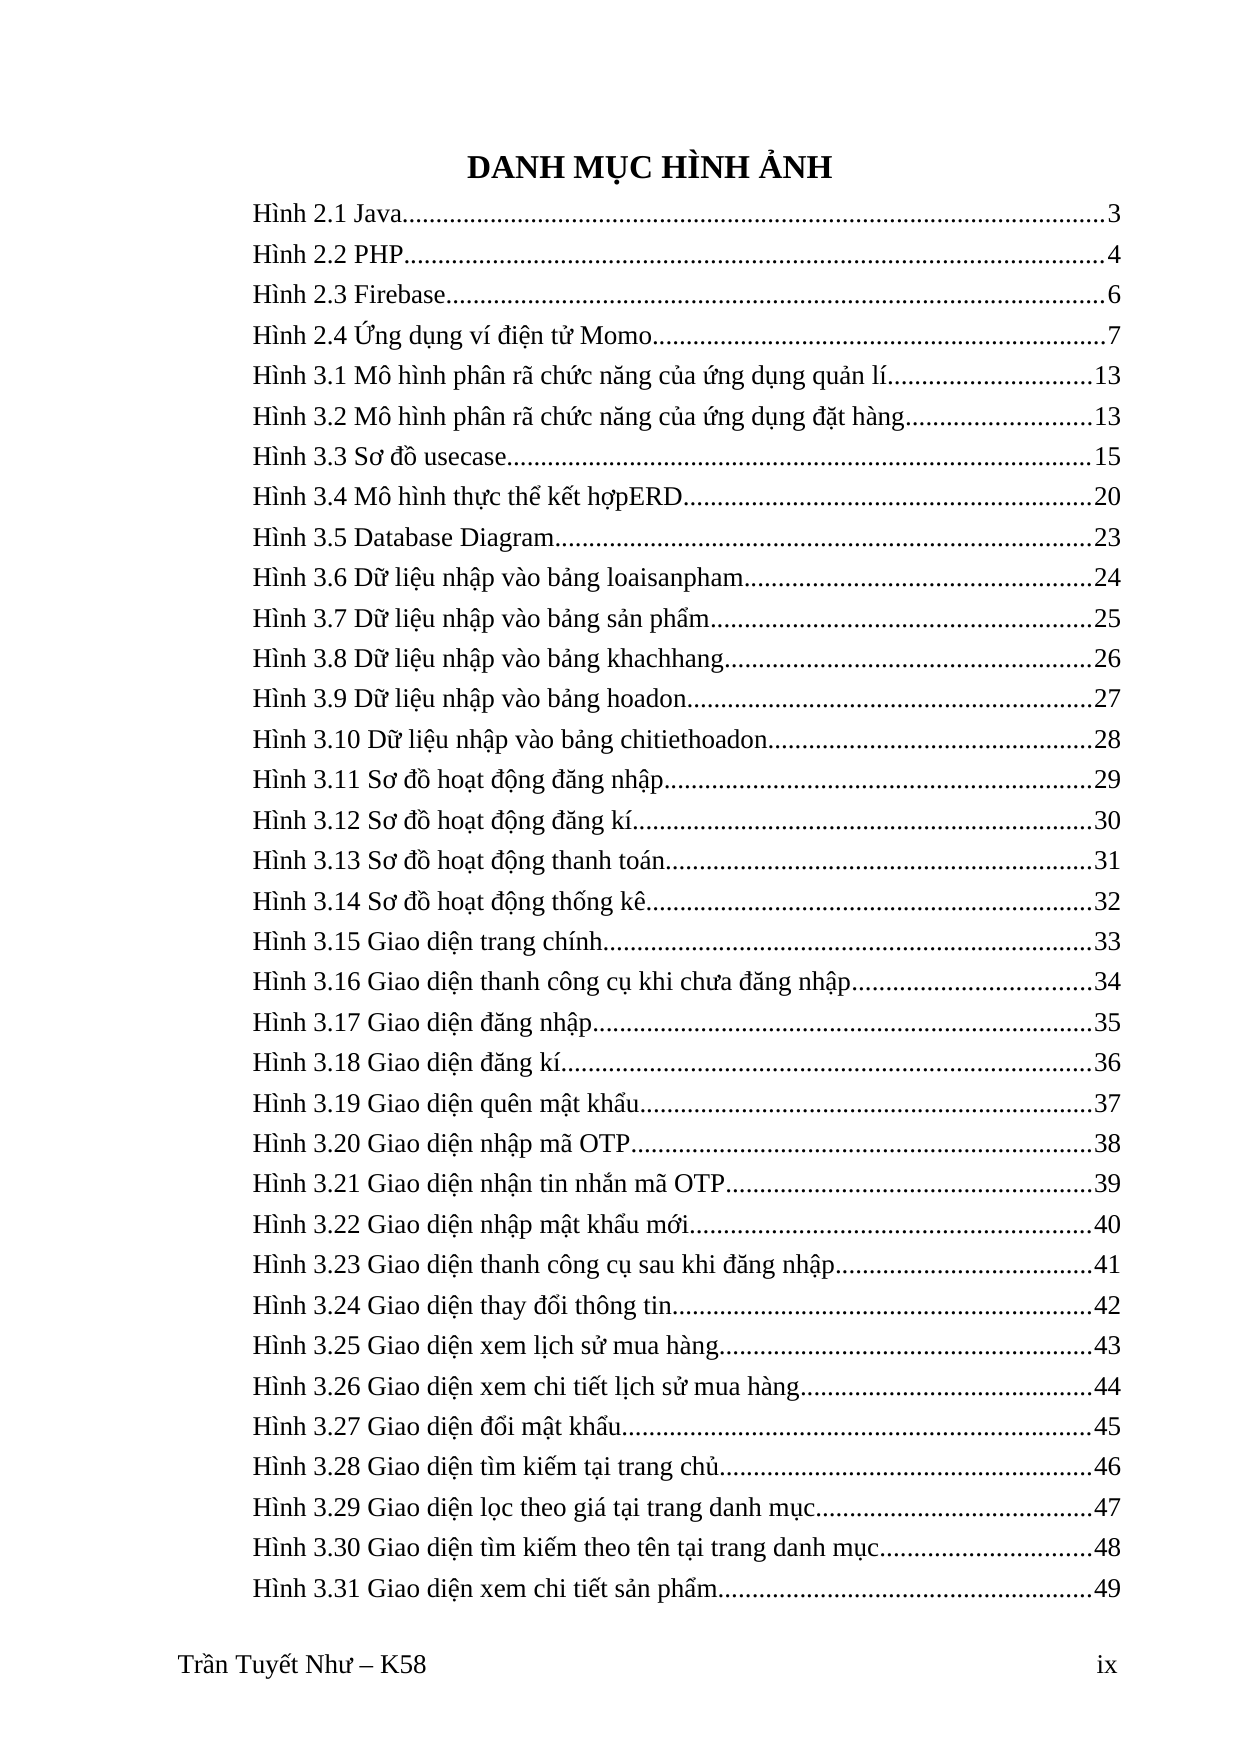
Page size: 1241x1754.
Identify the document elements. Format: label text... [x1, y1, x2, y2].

text Hình 3.31 Giao diện xem chi tiết sản phẩm 49 [177, 1572, 1122, 1603]
text Hình 3.9 Dữ liệu nhập vào bảng hoadon 27 [177, 682, 1122, 714]
text Hình 2.1 Java 3 [177, 197, 1122, 229]
text Hình 3.24 Giao diện thay đổi thông tin 42 [177, 1289, 1122, 1320]
text Hình 3.6 Dữ liệu nhập vào bảng loaisanpham 24 [177, 561, 1122, 592]
text Hình 3.18 Giao diện đăng kí 36 [177, 1046, 1122, 1077]
text Hình 3.11 Sơ đồ hoạt động đăng nhập 29 [177, 763, 1122, 794]
text Hình 3.27 Giao diện đổi mật khẩu 45 [177, 1410, 1122, 1441]
text Hình 3.16 Giao diện thanh công cụ khi chưa đăng nhập 34 [177, 965, 1122, 997]
text Hình 3.3 Sơ đồ usecase 15 [177, 440, 1122, 471]
text Hình 3.20 Giao diện nhập mã OTP 38 [177, 1127, 1122, 1158]
text Hình 3.10 Dữ liệu nhập vào bảng chitiethoadon 28 [177, 723, 1122, 754]
text Hình 3.4 Mô hình thực thể kết hợpERD 20 [177, 480, 1122, 512]
text Hình 3.7 Dữ liệu nhập vào bảng sản phẩm 25 [177, 602, 1122, 633]
text Hình 3.8 Dữ liệu nhập vào bảng khachhang 26 [177, 642, 1122, 673]
text Hình 3.30 Giao diện tìm kiếm theo tên tại trang danh mục 48 [177, 1531, 1122, 1562]
text Hình 3.29 Giao diện lọc theo giá tại trang danh mục 47 [177, 1491, 1122, 1522]
text Hình 3.28 Giao diện tìm kiếm tại trang chủ 46 [177, 1450, 1122, 1482]
text Hình 3.13 Sơ đồ hoạt động thanh toán 31 [177, 844, 1122, 875]
text Hình 2.3 Firebase 6 [177, 278, 1122, 309]
text Hình 3.2 Mô hình phân rã chức năng của ứng dụng đặt hàng 13 [177, 399, 1122, 431]
text Hình 3.1 Mô hình phân rã chức năng của ứng dụng quản lí 13 [177, 359, 1122, 390]
text Hình 3.25 Giao diện xem lịch sử mua hàng 43 [177, 1329, 1122, 1360]
text Hình 3.21 Giao diện nhận tin nhắn mã OTP 39 [177, 1167, 1122, 1199]
text Hình 3.19 Giao diện quên mật khẩu 37 [177, 1087, 1122, 1118]
text Hình 3.17 Giao diện đăng nhập 35 [177, 1006, 1122, 1037]
subtitle DANH MỤC HÌNH ẢNH [177, 148, 1122, 186]
text Hình 3.22 Giao diện nhập mật khẩu mới 40 [177, 1208, 1122, 1239]
text Hình 3.12 Sơ đồ hoạt động đăng kí 30 [177, 804, 1122, 835]
text Hình 3.26 Giao diện xem chi tiết lịch sử mua hàng 44 [177, 1369, 1122, 1401]
text Hình 2.4 Ứng dụng ví điện tử Momo 7 [177, 319, 1122, 350]
text Hình 3.23 Giao diện thanh công cụ sau khi đăng nhập 41 [177, 1248, 1122, 1279]
text Hình 3.5 Database Diagram 23 [177, 521, 1122, 552]
text Hình 3.14 Sơ đồ hoạt động thống kê 32 [177, 884, 1122, 916]
text Hình 3.15 Giao diện trang chính 33 [177, 925, 1122, 956]
text Hình 2.2 PHP 4 [177, 238, 1122, 269]
